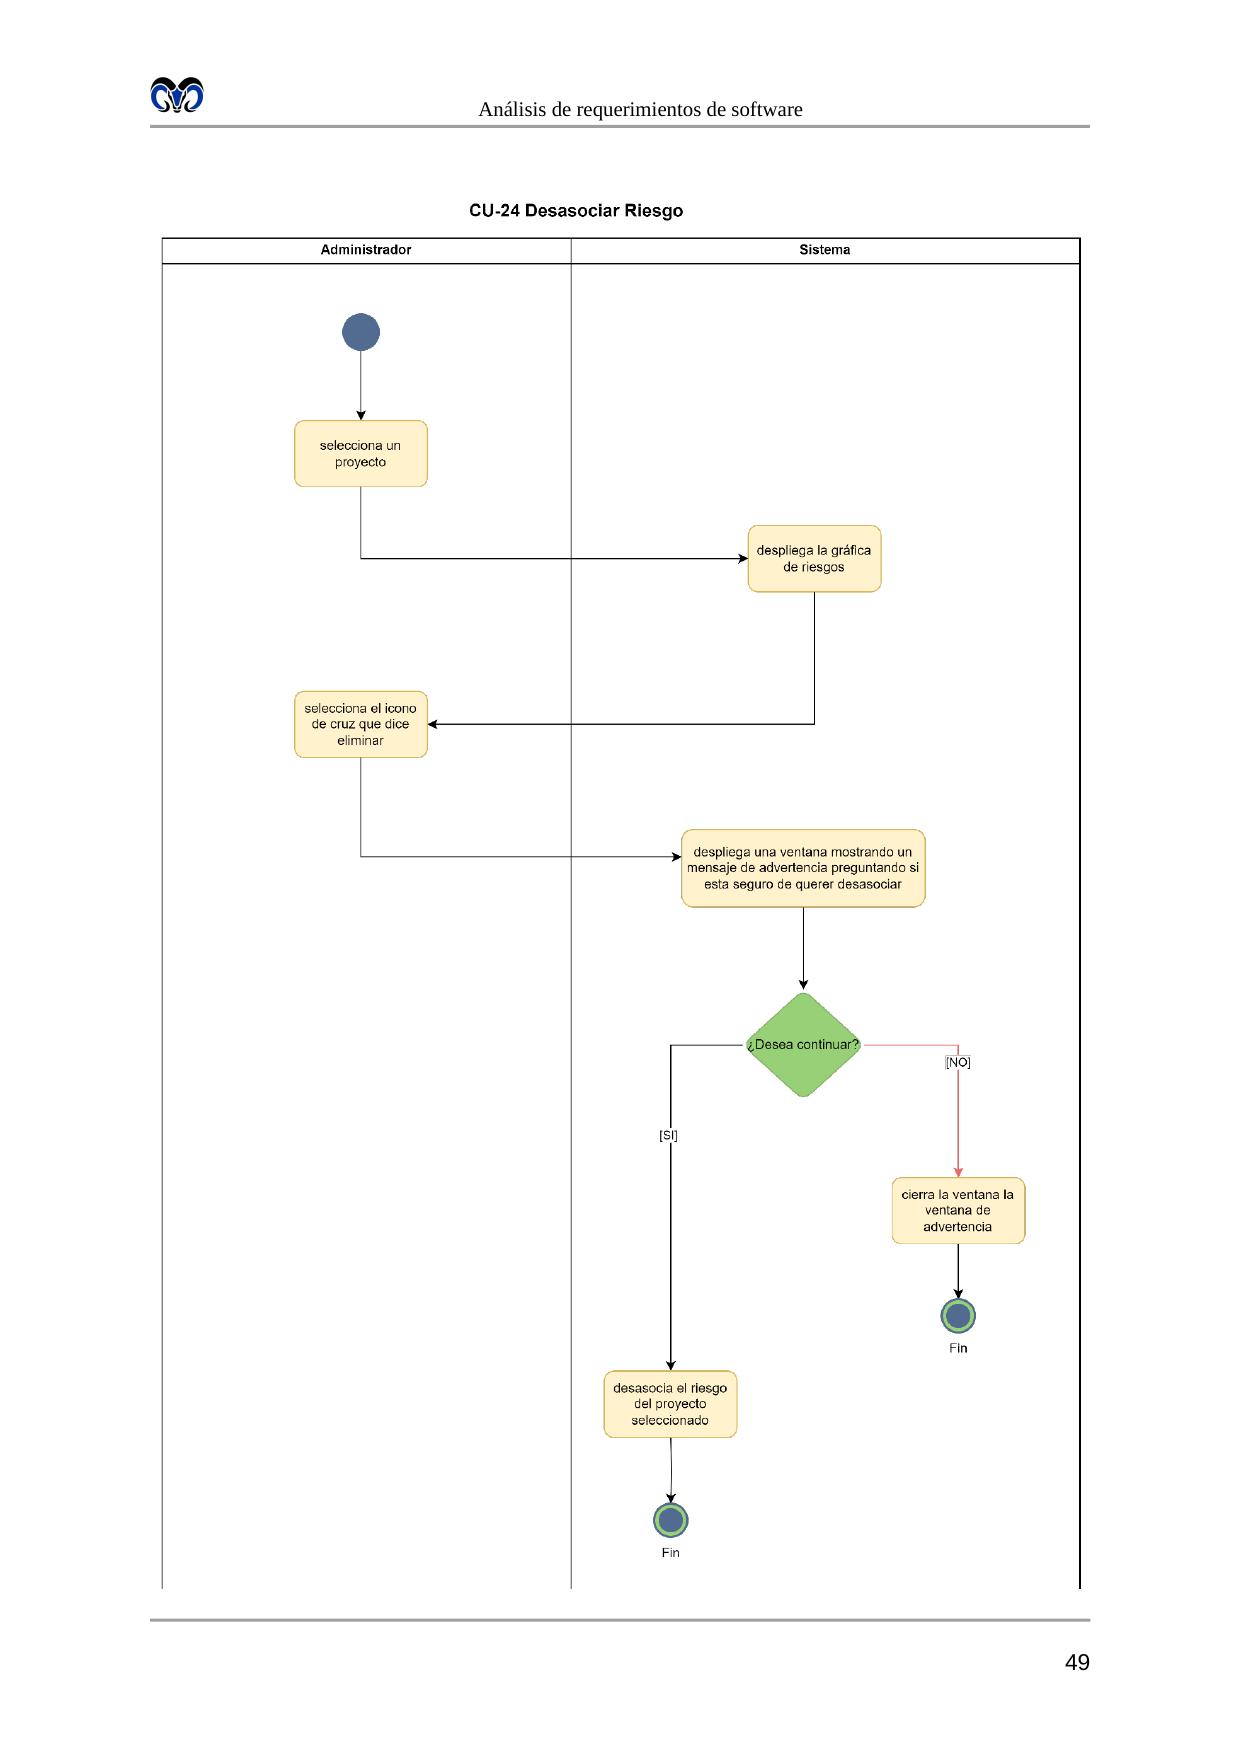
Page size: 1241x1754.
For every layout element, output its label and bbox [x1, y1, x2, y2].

picture [150, 182, 1091, 1589]
picture [150, 75, 210, 117]
